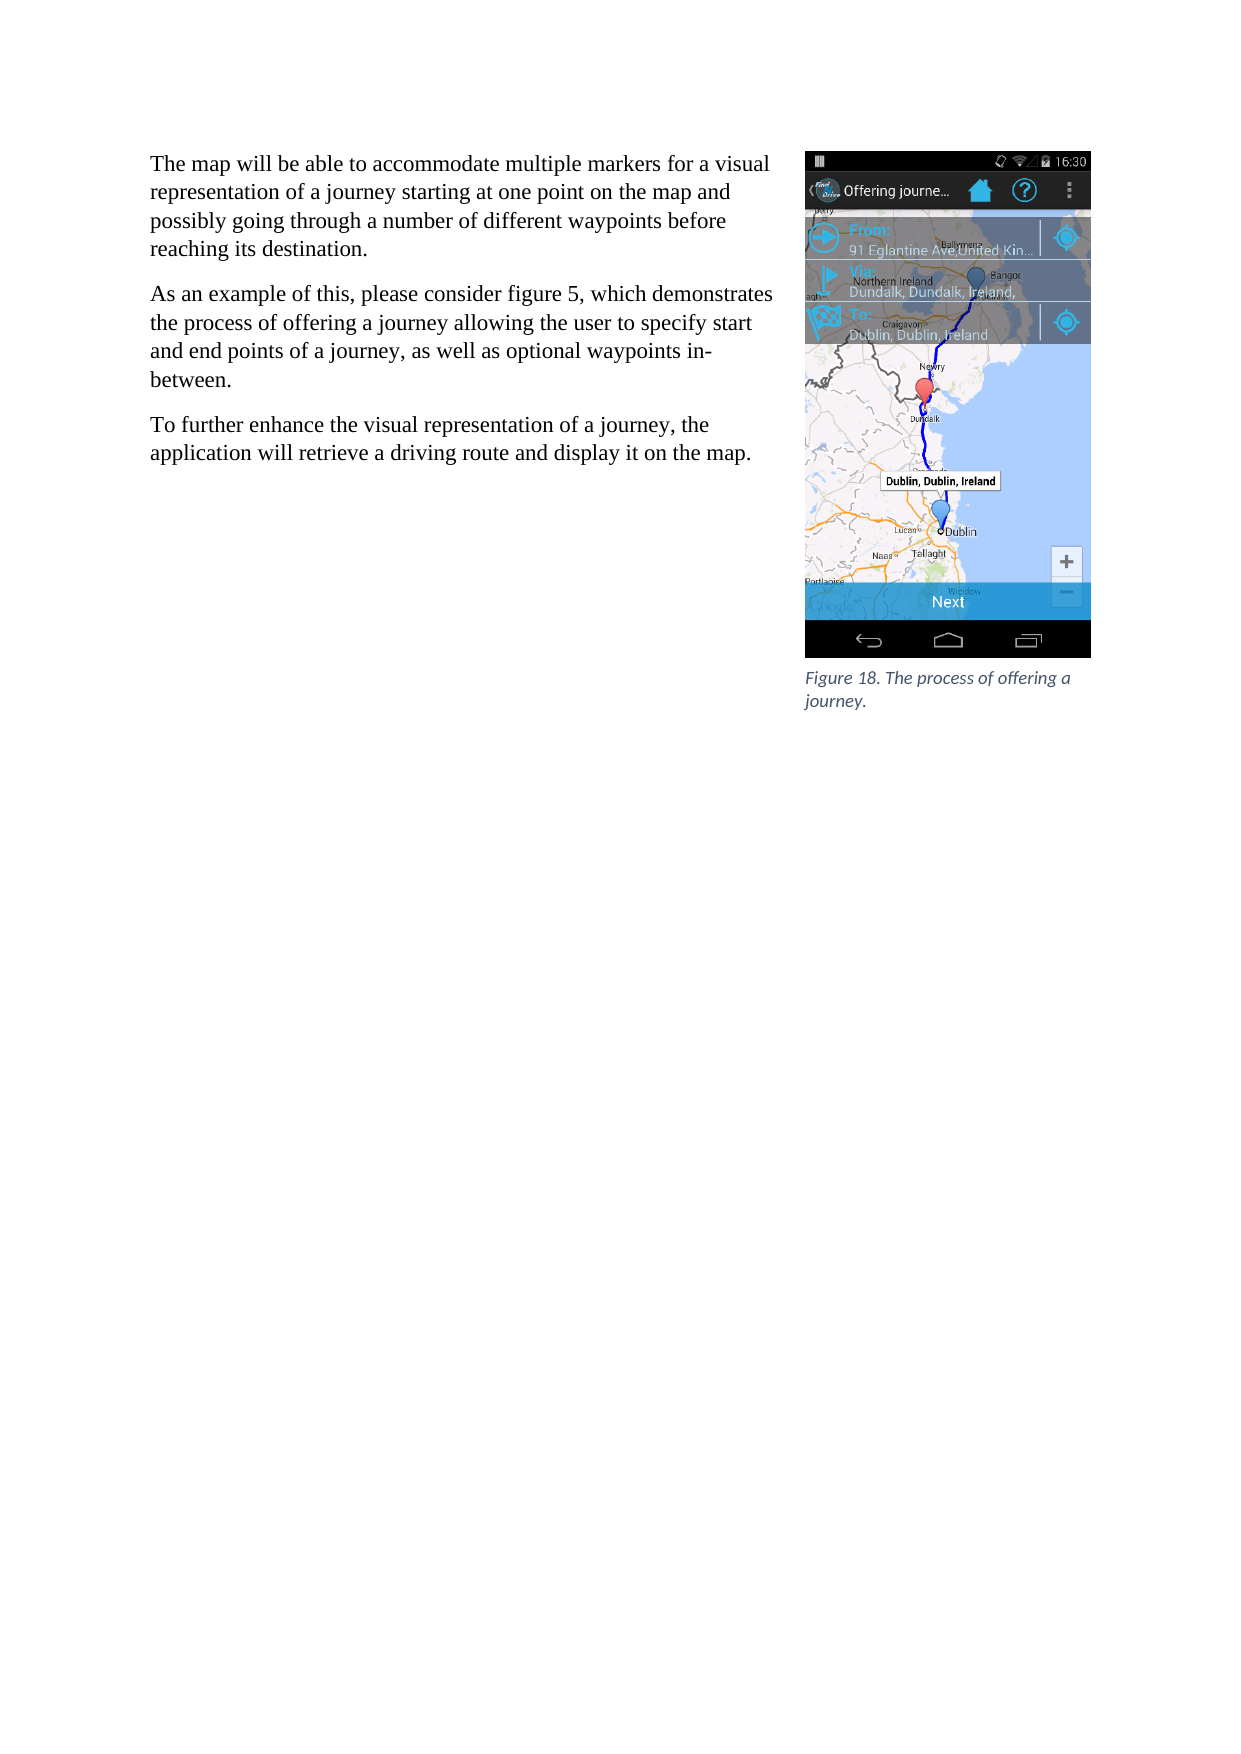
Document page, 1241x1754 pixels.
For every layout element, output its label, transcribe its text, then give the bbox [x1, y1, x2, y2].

text To further enhance the visual representation of a journey, the application will retrieve a driving route and display it on the map. [150, 411, 805, 466]
text The map will be able to accommodate multiple markers for a visual representation of a journey starting at one point on the map and possibly going through a number of different waypoints before reaching its destination. [150, 150, 1090, 262]
text As an example of this, please consider figure 5, which demonstrates the process of offering a journey allowing the user to specify start and end points of a journey, as well as optional waypoints in-between. [150, 280, 805, 392]
picture [805, 151, 1091, 658]
